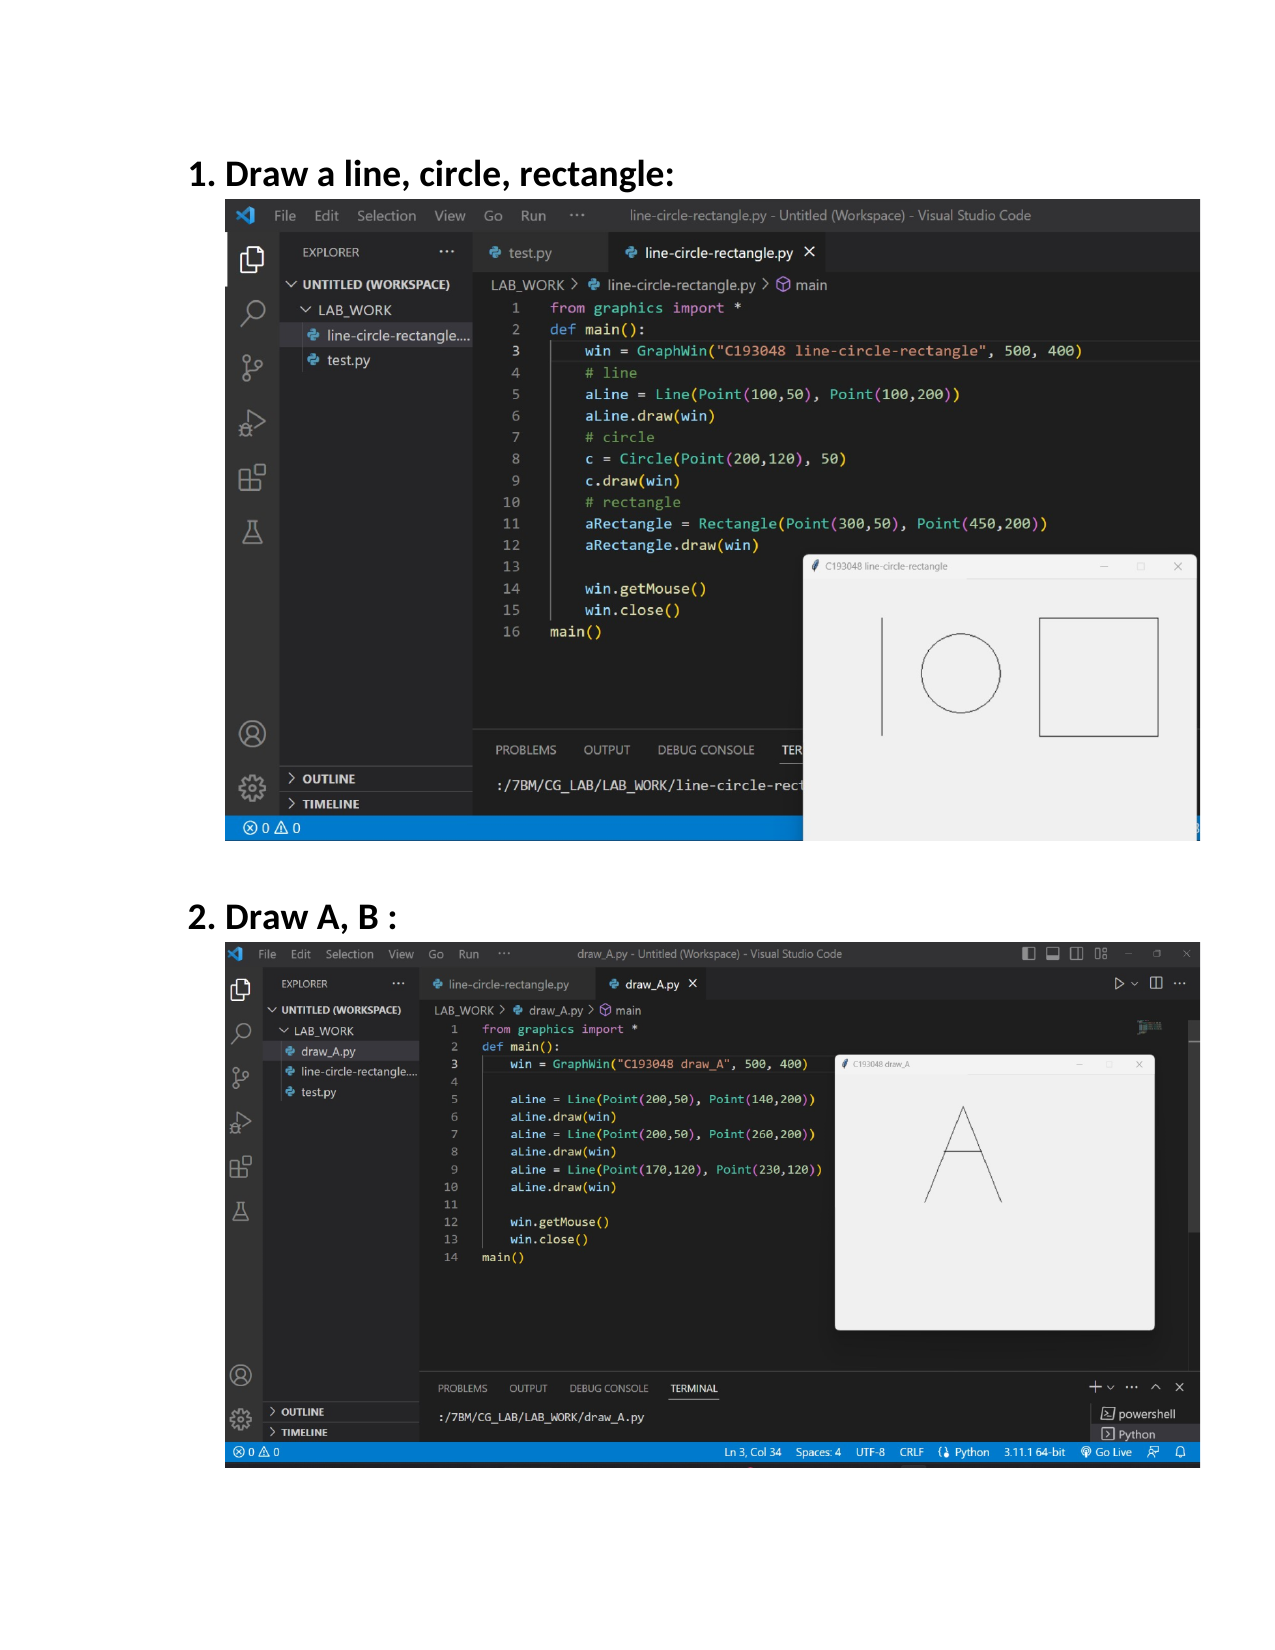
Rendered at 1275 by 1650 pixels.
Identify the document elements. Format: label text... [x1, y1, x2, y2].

picture [225, 199, 1200, 841]
picture [225, 942, 1200, 1468]
list Draw A, B : [187, 893, 1125, 938]
list Draw a line, circle, rectangle: [187, 150, 1125, 196]
